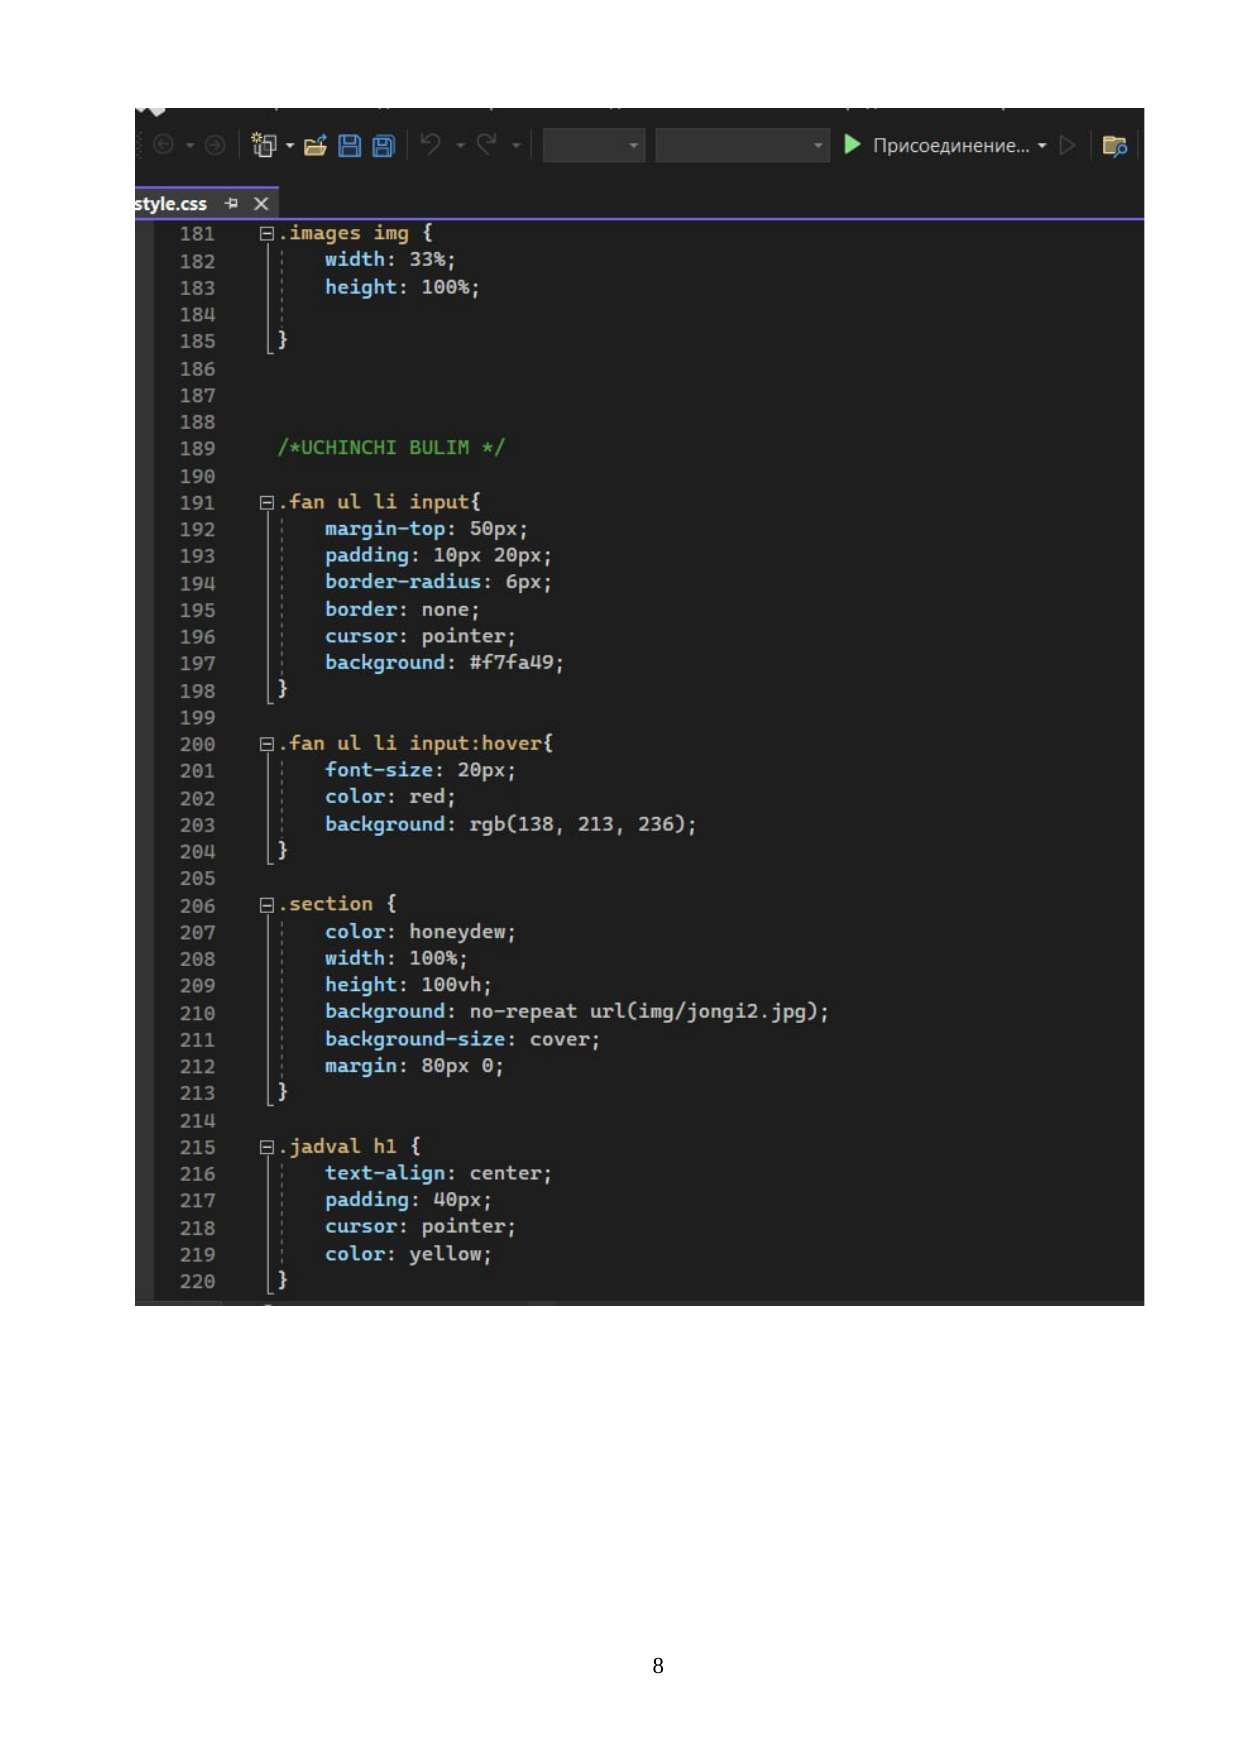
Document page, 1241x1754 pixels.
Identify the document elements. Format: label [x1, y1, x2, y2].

picture [135, 108, 1145, 1306]
